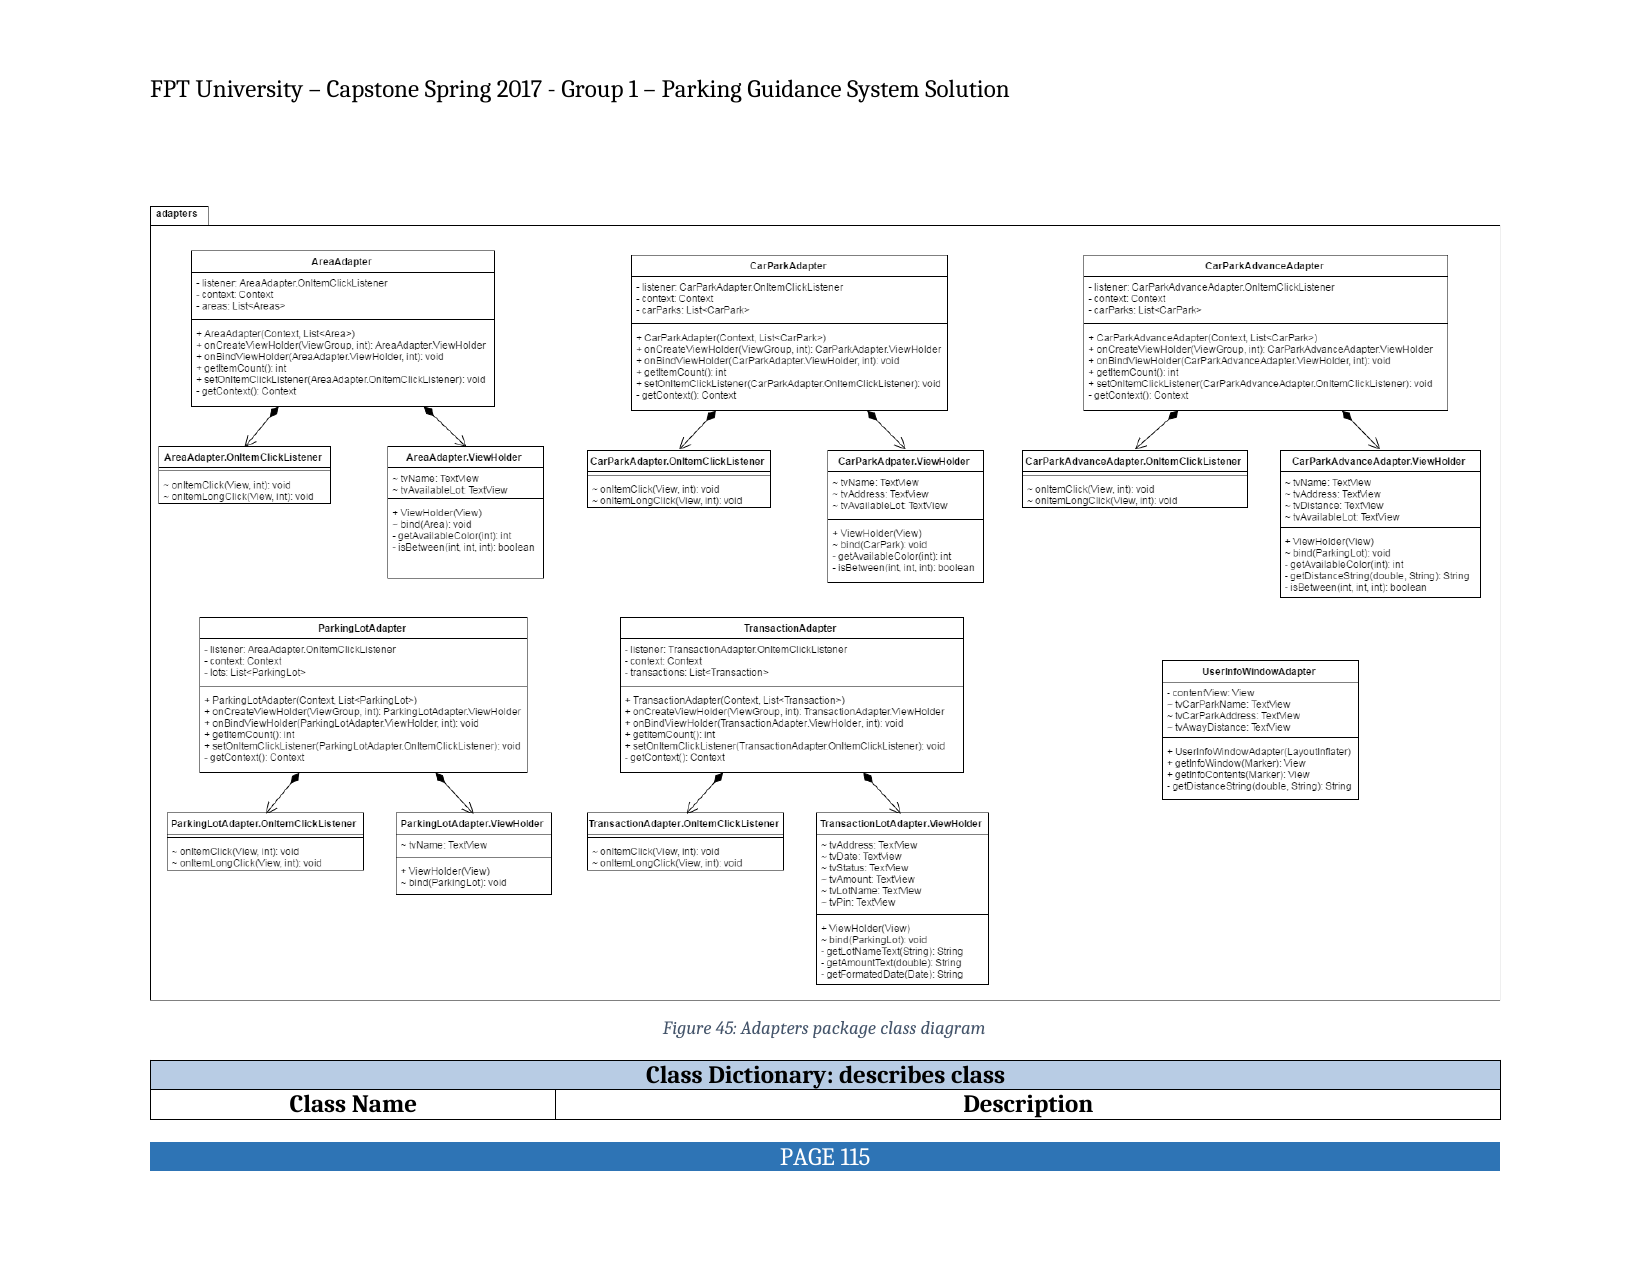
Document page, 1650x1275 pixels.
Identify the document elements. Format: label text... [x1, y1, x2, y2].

text Figure 45: Adapters package class diagram [150, 1017, 1500, 1039]
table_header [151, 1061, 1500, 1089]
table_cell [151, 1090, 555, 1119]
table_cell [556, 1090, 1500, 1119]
picture [150, 206, 1500, 1001]
